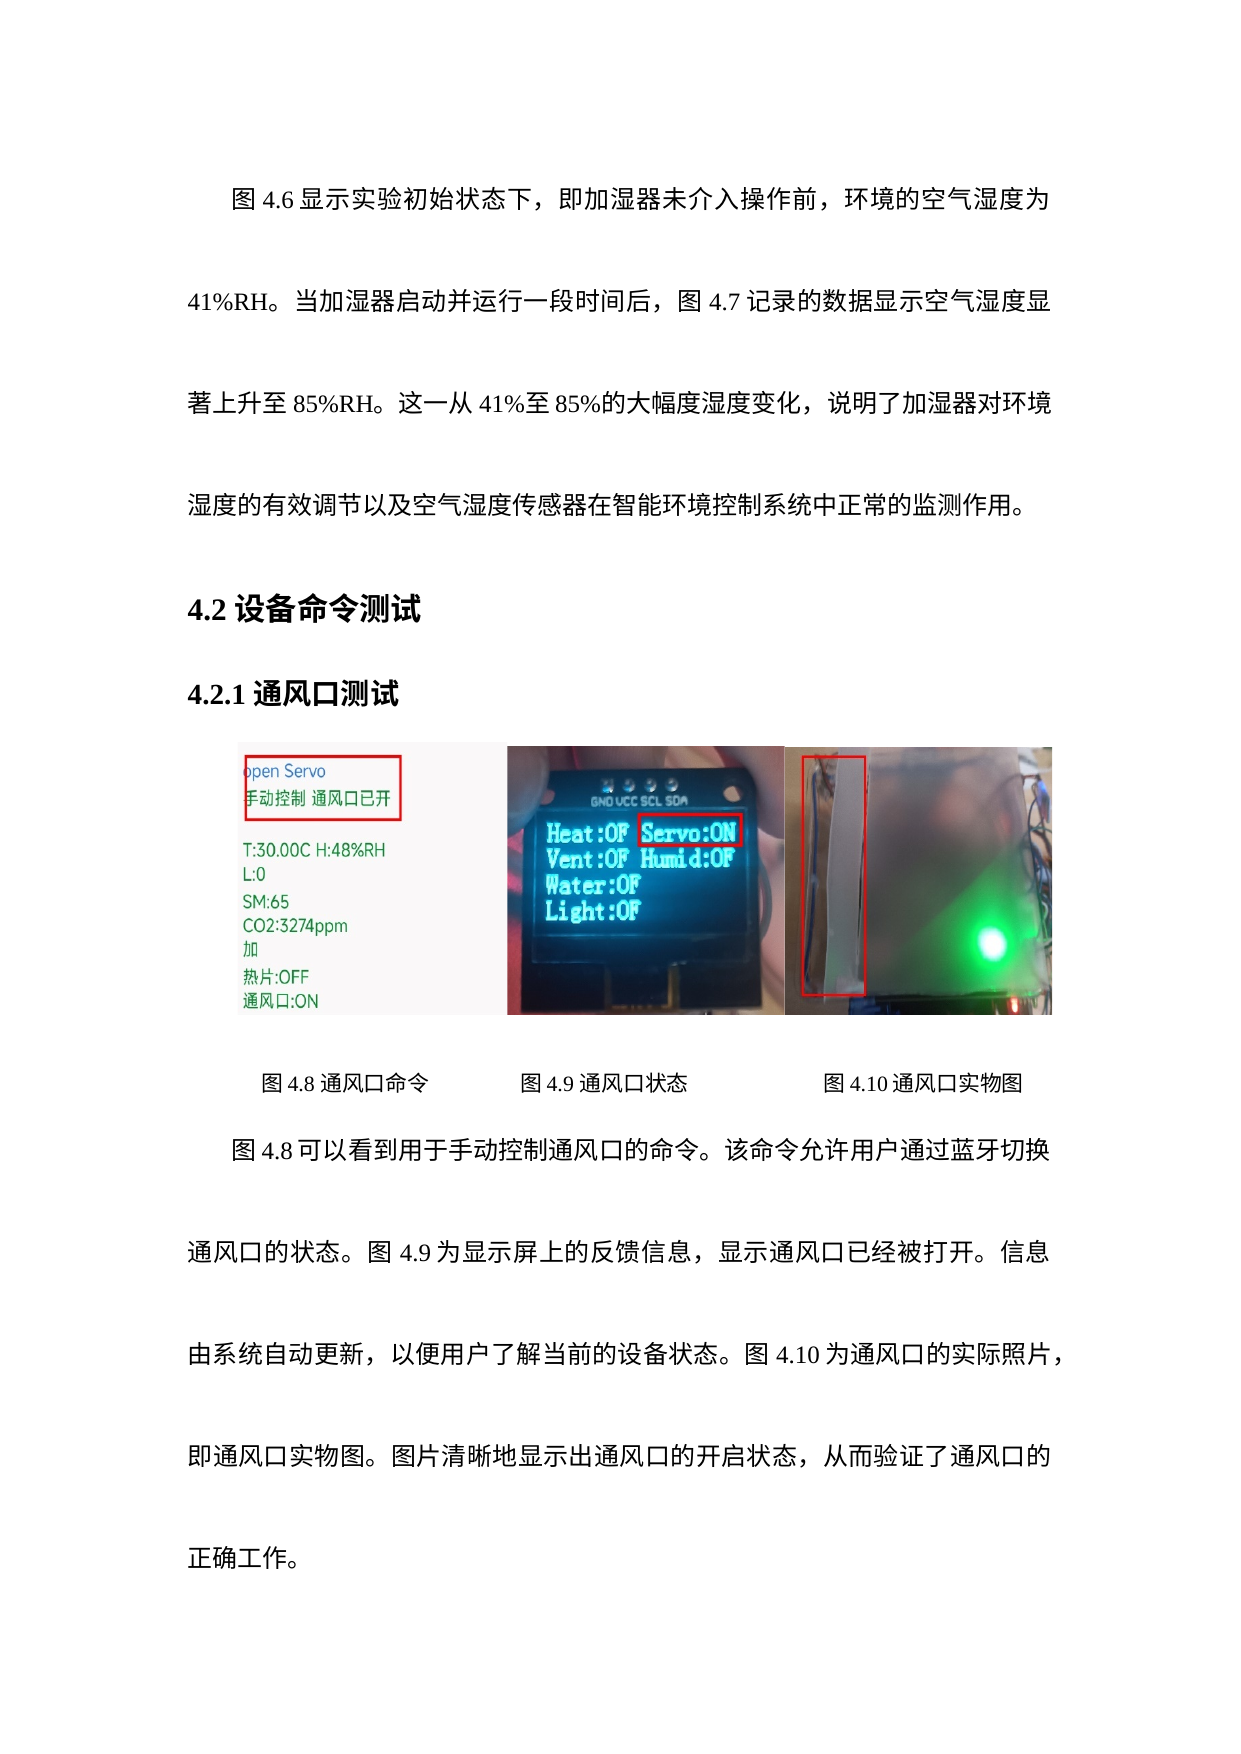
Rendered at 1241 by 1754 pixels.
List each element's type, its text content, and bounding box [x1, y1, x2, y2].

text 图4.6显示实验初始状态下，即加湿器未介入操作前，环境的空气湿度为41%RH。当加湿器启动并运行一段时间后，图4.7记录的数据显示空气湿度显著上升至85%RH。这一从41%至85%的大幅度湿度变化，说明了加湿器对环境湿度的有效调节以及空气湿度传感器在智能环境控制系统中正常的监测作用。 [187, 164, 1053, 537]
text 图4.8可以看到用于手动控制通风口的命令。该命令允许用户通过蓝牙切换通风口的状态。图 4.9为显示屏上的反馈信息，显示通风口已经被打开。信息由系统自动更新，以便用户了解当前的设备状态。图 4.10为通风口的实际照片，即通风口实物图。图片清晰地显示出通风口的开启状态，从而验证了通风口的正确工作。 [187, 1115, 1053, 1590]
text 图4.8 通风口命令 图4.9 通风口状态 图4.10通风口实物图 [520, 1065, 749, 1099]
text 图4.8 通风口命令 图4.9 通风口状态 图4.10通风口实物图 [217, 1065, 446, 1099]
text 图4.8 通风口命令 图4.9 通风口状态 图4.10通风口实物图 [823, 1065, 1053, 1099]
text 4.2 设备命令测试 [187, 572, 1053, 640]
picture [237, 742, 1053, 1015]
text 4.2.1 通风口测试 [187, 657, 1053, 725]
